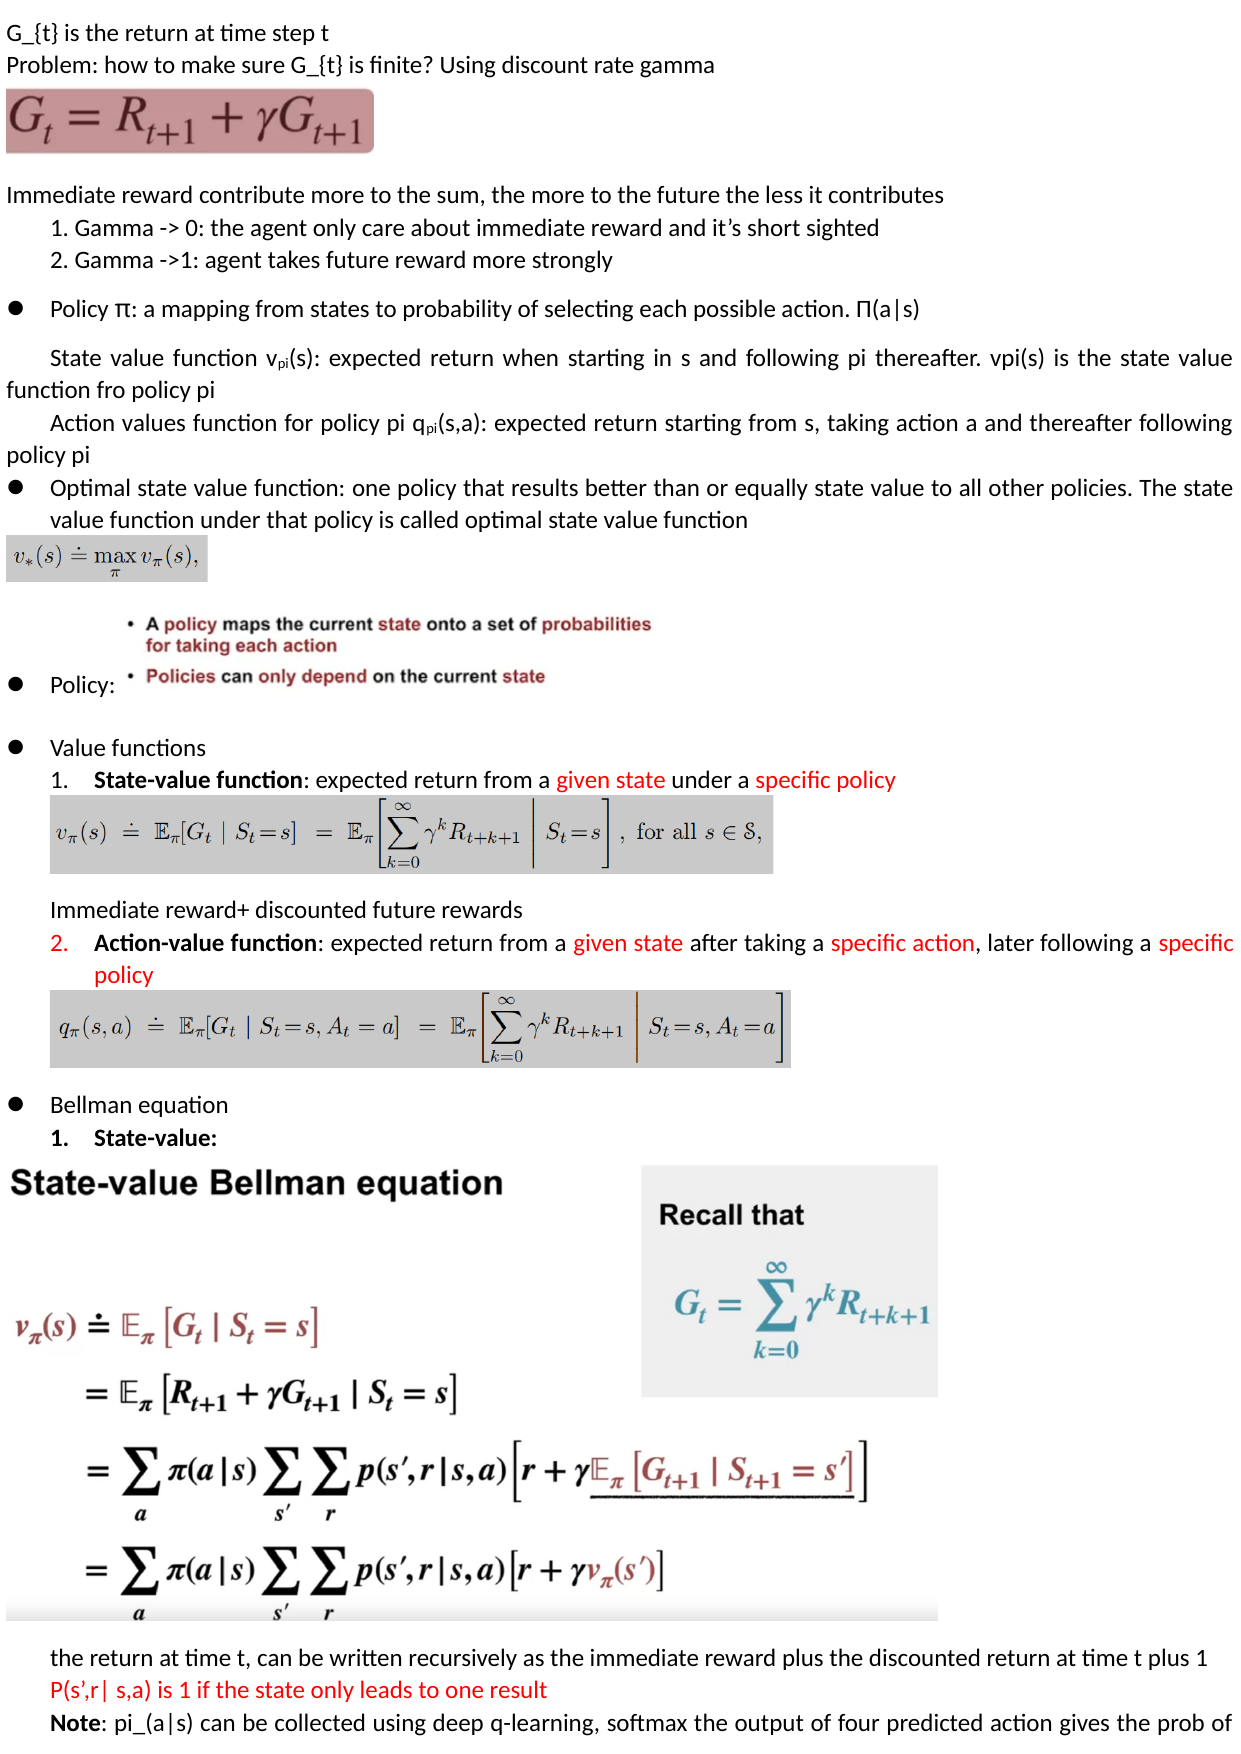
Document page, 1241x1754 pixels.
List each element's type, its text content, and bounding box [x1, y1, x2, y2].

list Gamma ->1: agent takes future reward more strongly [50, 243, 1234, 276]
list G_{t} is the return at time step t [6, 16, 1234, 48]
list Immediate reward+ discounted future rewards [50, 893, 1234, 926]
list State-value function: expected return from a given state under a specific policy [50, 763, 1234, 796]
list Value functions [6, 731, 1234, 763]
list Immediate reward contribute more to the sum, the more to the future the less it contributes [6, 178, 1234, 211]
picture [49, 795, 774, 874]
picture [6, 80, 374, 157]
picture [49, 990, 791, 1068]
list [50, 1706, 1234, 1738]
list Policy π: a mapping from states to probability of selecting each possible action. Π(a|s) [6, 276, 1234, 341]
list Optimal state value function: one policy that results better than or equally state value to all other policies. The state value function under that policy is called optimal state value function [6, 471, 1234, 536]
list Action-value function: expected return from a given state after taking a specific action, later following a specific policy [50, 926, 1234, 991]
list State-value: [50, 1121, 1234, 1153]
list the return at time t, can be written recursively as the immediate reward plus the discounted return at time t plus 1 [50, 1641, 1234, 1673]
picture [121, 600, 666, 694]
list Action values function for policy pi qpi(s,a): expected return starting from s, taking action a and thereafter following policy pi [6, 406, 1234, 471]
picture [6, 1153, 938, 1621]
picture [6, 535, 208, 582]
list Problem: how to make sure G_{t} is finite? Using discount rate gamma [6, 48, 1234, 81]
list Gamma -> 0: the agent only care about immediate reward and it’s short sighted [50, 211, 1234, 243]
list State value function vpi(s): expected return when starting in s and following pi thereafter. vpi(s) is the state value function fro policy pi [6, 341, 1234, 406]
list Bellman equation [6, 1088, 1234, 1121]
list P(s’,r| s,a) is 1 if the state only leads to one result [50, 1673, 1234, 1706]
